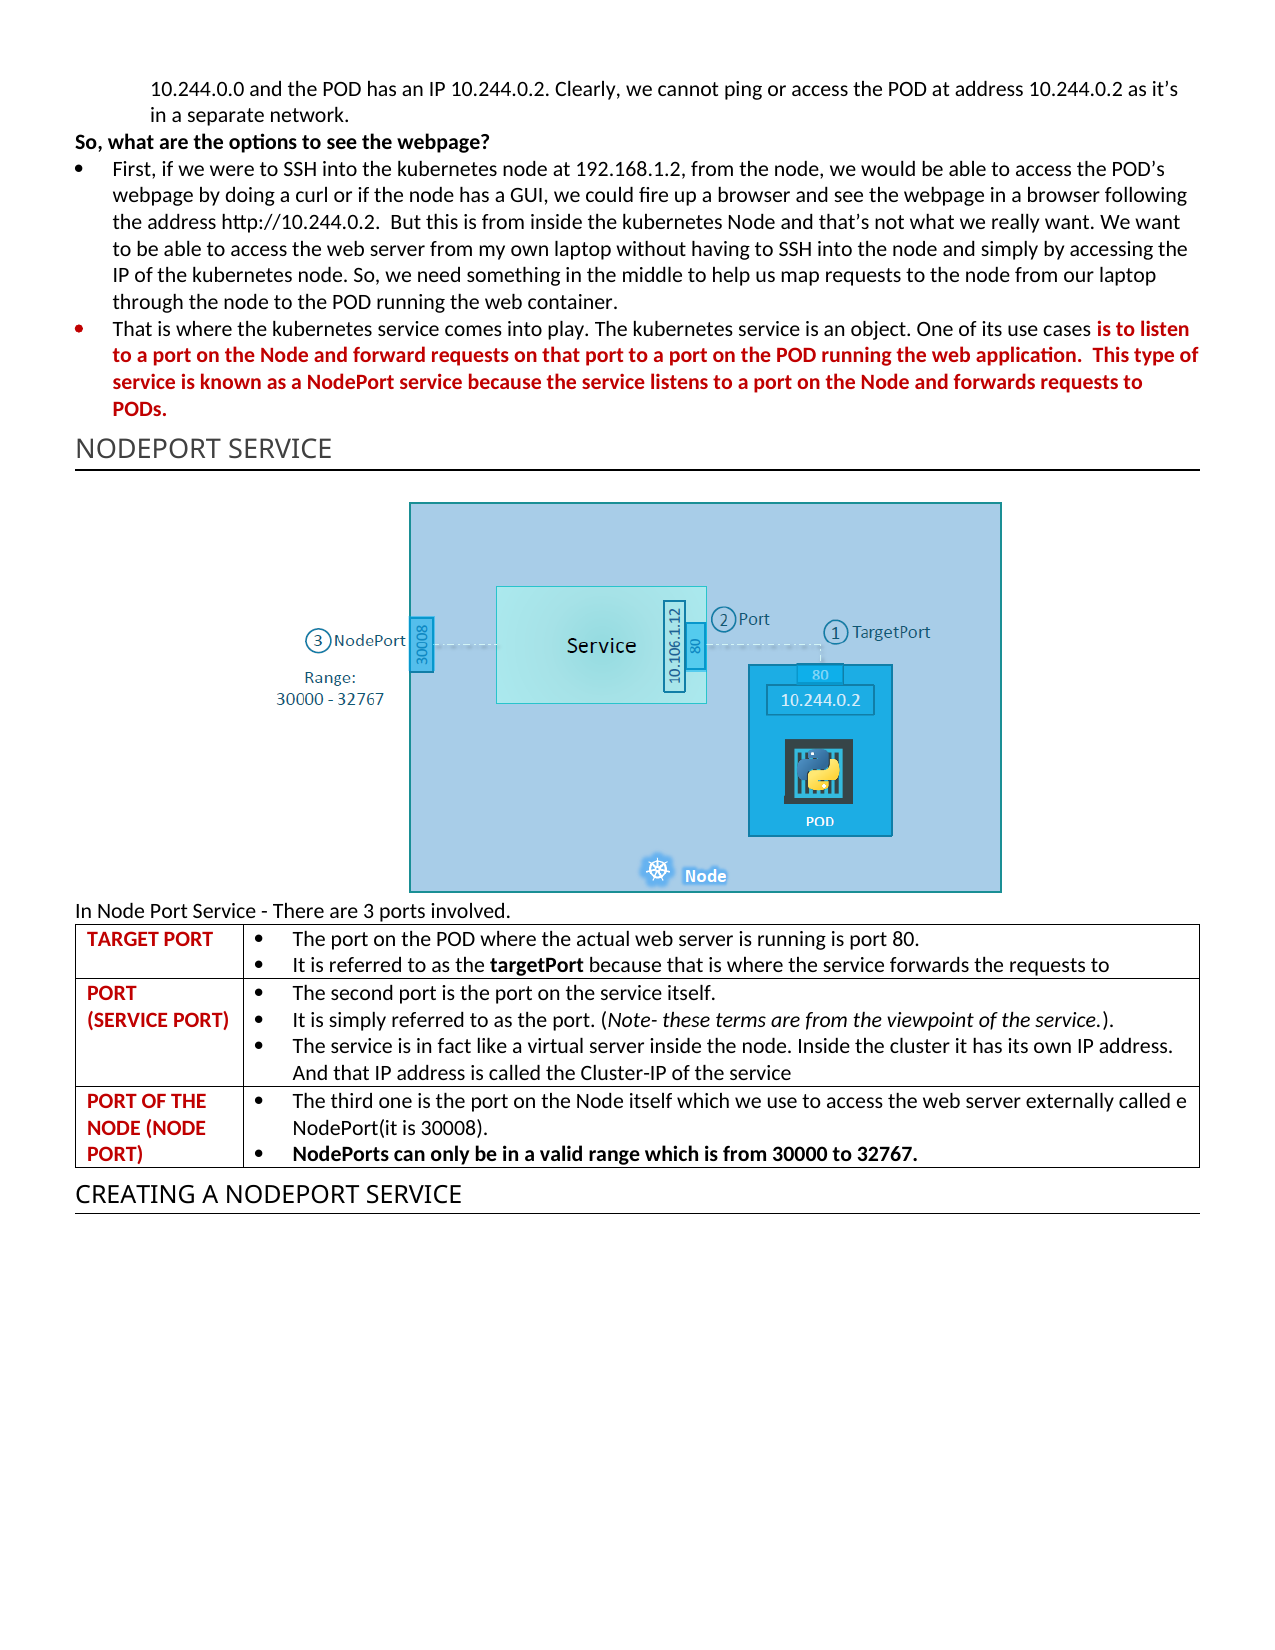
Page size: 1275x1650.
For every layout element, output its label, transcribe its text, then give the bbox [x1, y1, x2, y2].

text In Node Port Service - There are 3 ports involved. [75, 897, 1200, 924]
picture [268, 497, 1008, 898]
table_cell PORT (SERVICE PORT) [76, 979, 243, 1086]
table_header TARGET PORT [76, 925, 243, 978]
list First, if we were to SSH into the kubernetes node at 192.168.1.2, from the node, we would be able to access the POD’s webpage by doing a curl or if the node has a GUI, we could fire up a browser and see the webpage in a browser following the address http://10.244.0.2. But this is from inside the kubernetes Node and that’s not what we really want. We want to be able to access the web server from my own laptop without having to SSH into the node and simply by accessing the IP of the kubernetes node. So, we need something in the middle to help us map requests to the node from our laptop through the node to the POD running the web container. [75, 155, 1200, 315]
table_cell The second port is the port on the service itself. It is simply referred to as the port. (Note- these terms are from the viewpoint of the service.). The service is in fact like a virtual server inside the node. Inside the cluster it has its own IP address. And that IP address is called the Cluster-IP of the service [244, 979, 1199, 1086]
subtitle NODEPORT SERVICE [75, 430, 1200, 469]
text So, what are the options to see the webpage? [75, 128, 1200, 155]
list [112, 75, 1200, 128]
list That is where the kubernetes service comes into play. The kubernetes service is an object. One of its use cases is to listen to a port on the Node and forward requests on that port to a port on the POD running the web application. This type of service is known as a NodePort service because the service listens to a port on the Node and forwards requests to PODs. [75, 315, 1200, 422]
table_header The port on the POD where the actual web server is running is port 80. It is referred to as the targetPort because that is where the service forwards the requests to [244, 925, 1199, 978]
table_cell The third one is the port on the Node itself which we use to access the web server externally called e NodePort(it is 30008). NodePorts can only be in a valid range which is from 30000 to 32767. [244, 1087, 1199, 1167]
subtitle CREATING A NODEPORT SERVICE [75, 1176, 1200, 1213]
table_cell PORT OF THE NODE (NODE PORT) [76, 1087, 243, 1167]
